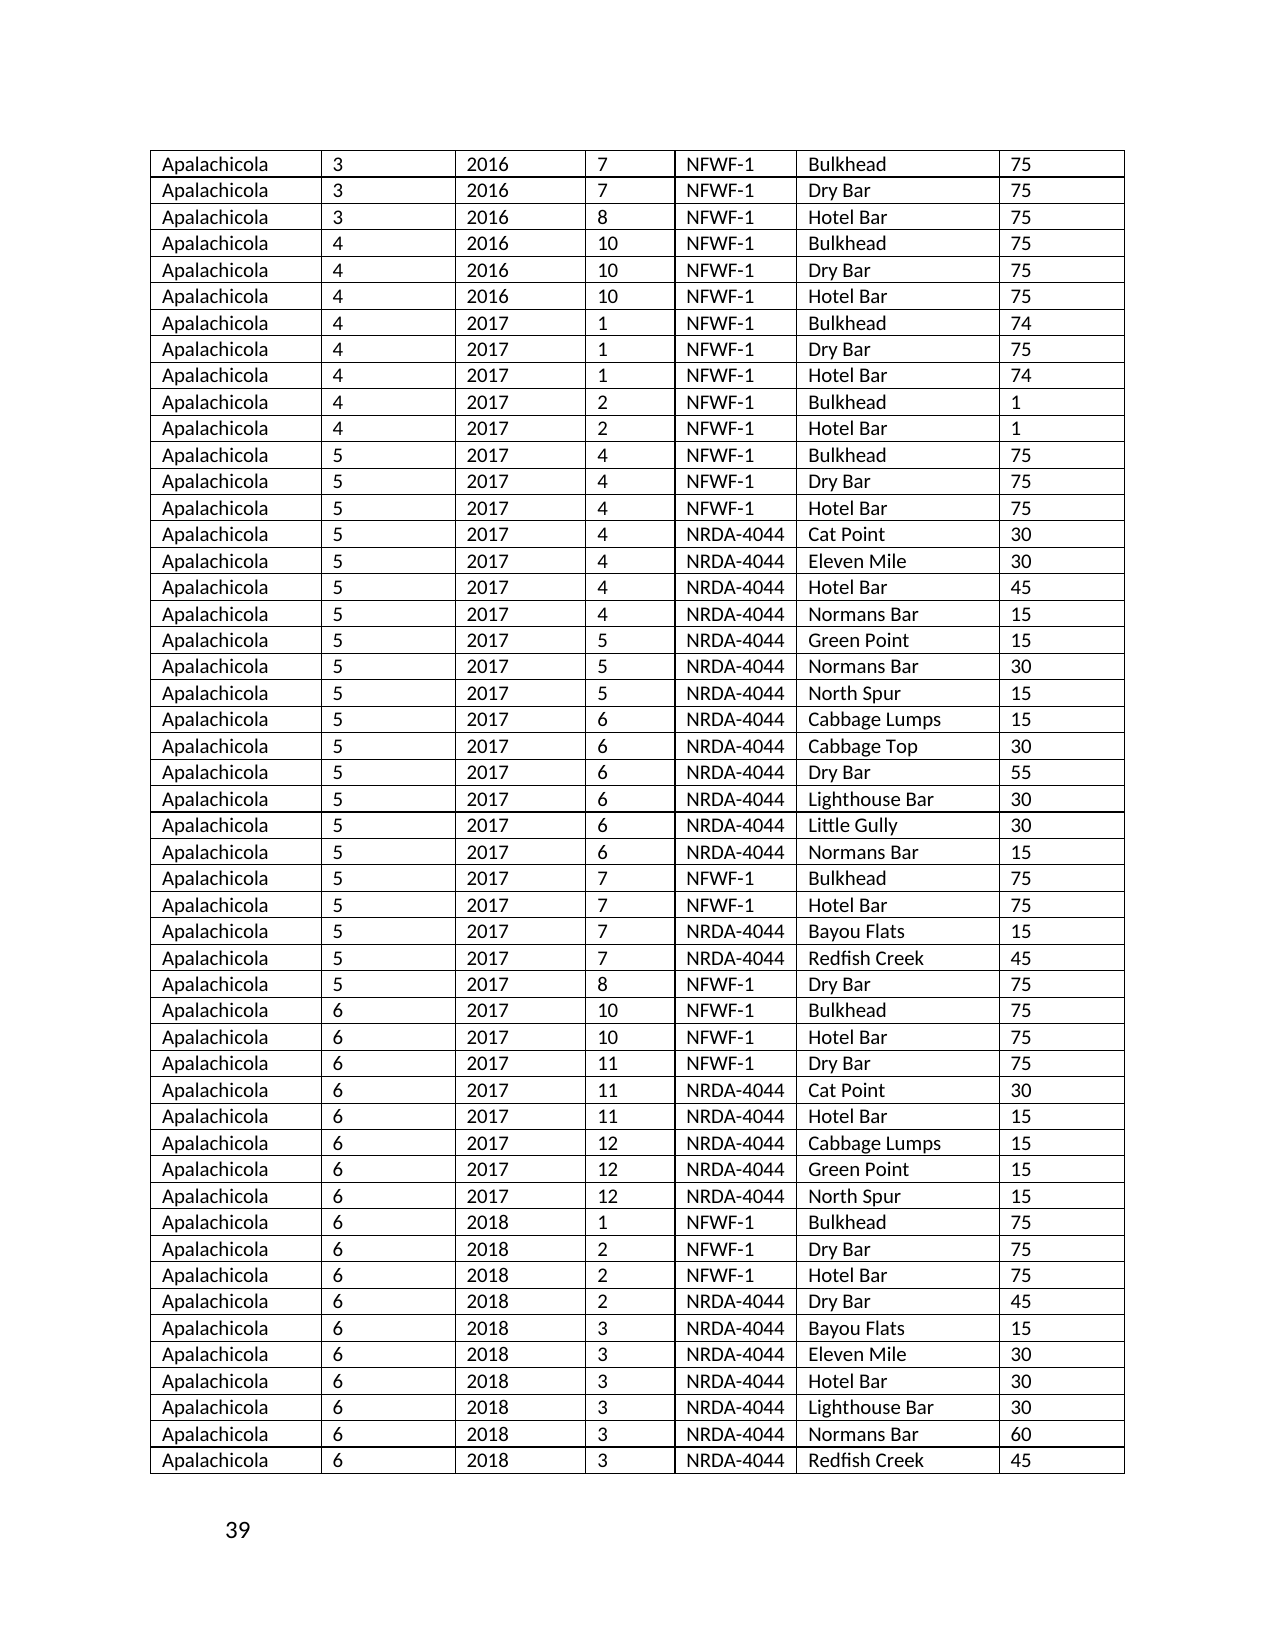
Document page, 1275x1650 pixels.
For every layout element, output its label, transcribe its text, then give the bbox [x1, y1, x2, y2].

table_cell Apalachicola [151, 1156, 321, 1182]
table_cell 6 [322, 1183, 455, 1208]
table_cell 15 [1000, 1104, 1124, 1129]
table_cell Normans Bar [797, 839, 999, 864]
table_cell 75 [1000, 257, 1124, 282]
table_cell 75 [1000, 1262, 1124, 1288]
table_cell NFWF-1 [676, 495, 796, 520]
table_cell NFWF-1 [676, 865, 796, 891]
table_cell NRDA-4044 [676, 1156, 796, 1182]
table_cell 2017 [456, 1156, 585, 1182]
table_cell 2017 [456, 442, 585, 467]
table_cell 1 [1000, 416, 1124, 441]
table_cell 30 [1000, 548, 1124, 573]
table_cell 2018 [456, 1342, 585, 1367]
table_cell 4 [586, 574, 674, 600]
table_cell Cabbage Top [797, 733, 999, 758]
table_cell NFWF-1 [676, 178, 796, 203]
table_cell NFWF-1 [676, 257, 796, 282]
table_cell 2018 [456, 1236, 585, 1261]
table_cell 2017 [456, 521, 585, 547]
table_cell 2017 [456, 1077, 585, 1102]
table_cell Apalachicola [151, 257, 321, 282]
table_cell Bayou Flats [797, 1315, 999, 1341]
table_cell 2018 [456, 1262, 585, 1288]
table_cell 4 [322, 310, 455, 335]
table_cell 5 [322, 627, 455, 653]
table_cell 6 [322, 1130, 455, 1155]
table_cell Dry Bar [797, 257, 999, 282]
table_cell Apalachicola [151, 1262, 321, 1288]
table_cell Redfish Creek [797, 1448, 999, 1473]
table_cell Normans Bar [797, 601, 999, 626]
table_cell 2017 [456, 1024, 585, 1049]
table_cell NRDA-4044 [676, 1104, 796, 1129]
table_cell Dry Bar [797, 760, 999, 785]
table_cell Eleven Mile [797, 1342, 999, 1367]
table_cell NFWF-1 [676, 310, 796, 335]
table_cell 15 [1000, 918, 1124, 944]
table_cell 6 [322, 1368, 455, 1393]
table_cell 8 [586, 204, 674, 229]
table_cell 2016 [456, 230, 585, 256]
table_cell 15 [1000, 627, 1124, 653]
table_cell 45 [1000, 1448, 1124, 1473]
table_cell 2016 [456, 257, 585, 282]
table_cell 45 [1000, 574, 1124, 600]
table_cell 2017 [456, 813, 585, 838]
table_cell 75 [1000, 469, 1124, 494]
table_cell 2017 [456, 680, 585, 706]
table_cell Apalachicola [151, 363, 321, 388]
table_cell Apalachicola [151, 865, 321, 891]
table_cell 8 [586, 971, 674, 997]
table_cell 2016 [456, 178, 585, 203]
table_cell 75 [1000, 998, 1124, 1023]
table_cell 2017 [456, 839, 585, 864]
table_cell Dry Bar [797, 178, 999, 203]
table_cell 2016 [456, 283, 585, 309]
table_cell 2017 [456, 733, 585, 758]
table_cell 75 [1000, 971, 1124, 997]
table_cell NFWF-1 [676, 151, 796, 176]
table_cell North Spur [797, 1183, 999, 1208]
table_cell NRDA-4044 [676, 1183, 796, 1208]
table_cell 5 [322, 548, 455, 573]
table_cell 6 [322, 1289, 455, 1314]
table_cell 7 [586, 151, 674, 176]
table_cell 75 [1000, 442, 1124, 467]
table_cell 6 [322, 1104, 455, 1129]
table_cell NFWF-1 [676, 1262, 796, 1288]
table_cell Cabbage Lumps [797, 1130, 999, 1155]
table_cell 75 [1000, 336, 1124, 362]
table_cell 3 [322, 178, 455, 203]
table_cell 15 [1000, 839, 1124, 864]
table_cell NFWF-1 [676, 389, 796, 414]
table_cell 15 [1000, 707, 1124, 732]
table_cell 30 [1000, 786, 1124, 811]
table_cell 3 [586, 1448, 674, 1473]
table_cell 30 [1000, 1395, 1124, 1420]
table_cell Apalachicola [151, 521, 321, 547]
table_cell 2017 [456, 786, 585, 811]
table_cell 2018 [456, 1395, 585, 1420]
table_cell Hotel Bar [797, 1024, 999, 1049]
table_cell 5 [322, 601, 455, 626]
table_cell NRDA-4044 [676, 945, 796, 970]
table_cell Apalachicola [151, 601, 321, 626]
table_cell Apalachicola [151, 574, 321, 600]
table_cell 5 [322, 469, 455, 494]
table_cell 11 [586, 1104, 674, 1129]
table_cell 5 [322, 786, 455, 811]
table_cell Hotel Bar [797, 204, 999, 229]
table_cell Hotel Bar [797, 495, 999, 520]
table_cell 2017 [456, 574, 585, 600]
table_cell 2 [586, 1236, 674, 1261]
table_cell 2017 [456, 601, 585, 626]
table_cell 75 [1000, 1024, 1124, 1049]
table_cell 6 [586, 813, 674, 838]
table_cell 5 [322, 865, 455, 891]
table_cell 5 [322, 680, 455, 706]
table_cell 2016 [456, 204, 585, 229]
table_cell 6 [586, 760, 674, 785]
table_cell Apalachicola [151, 495, 321, 520]
table_cell Eleven Mile [797, 548, 999, 573]
table_cell NFWF-1 [676, 1236, 796, 1261]
table_cell 4 [322, 283, 455, 309]
table_cell 6 [322, 1051, 455, 1076]
table_cell NFWF-1 [676, 363, 796, 388]
table_cell 4 [322, 336, 455, 362]
table_cell 10 [586, 283, 674, 309]
table_cell 2018 [456, 1368, 585, 1393]
table_cell NFWF-1 [676, 230, 796, 256]
table_cell 2017 [456, 892, 585, 917]
table_cell NRDA-4044 [676, 680, 796, 706]
table_cell Apalachicola [151, 1421, 321, 1446]
table_cell 2016 [456, 151, 585, 176]
table_cell Apalachicola [151, 178, 321, 203]
table_cell NFWF-1 [676, 892, 796, 917]
table_cell Apalachicola [151, 204, 321, 229]
table_cell 4 [586, 548, 674, 573]
table_cell 30 [1000, 1368, 1124, 1393]
table_cell 2017 [456, 1130, 585, 1155]
table_cell Normans Bar [797, 1421, 999, 1446]
table_cell 4 [586, 601, 674, 626]
table_cell 7 [586, 178, 674, 203]
table_cell 2017 [456, 654, 585, 679]
table_cell Apalachicola [151, 1077, 321, 1102]
table_cell 6 [322, 1209, 455, 1235]
table_cell NRDA-4044 [676, 918, 796, 944]
table_cell 4 [322, 257, 455, 282]
table_cell Dry Bar [797, 1289, 999, 1314]
table_cell Cat Point [797, 521, 999, 547]
table_cell 2017 [456, 707, 585, 732]
table_cell NFWF-1 [676, 336, 796, 362]
table_cell Apalachicola [151, 310, 321, 335]
table_cell North Spur [797, 680, 999, 706]
table_cell NFWF-1 [676, 283, 796, 309]
table_cell Cabbage Lumps [797, 707, 999, 732]
table_cell 3 [586, 1421, 674, 1446]
table_cell 6 [586, 786, 674, 811]
table_cell Apalachicola [151, 1395, 321, 1420]
table_cell 15 [1000, 680, 1124, 706]
table_cell 2017 [456, 495, 585, 520]
table_cell Bulkhead [797, 1209, 999, 1235]
table_cell Apalachicola [151, 336, 321, 362]
table_cell 4 [322, 389, 455, 414]
table_cell 5 [586, 627, 674, 653]
table_cell Bulkhead [797, 310, 999, 335]
table_cell 12 [586, 1130, 674, 1155]
table_cell NRDA-4044 [676, 1342, 796, 1367]
table_cell 7 [586, 892, 674, 917]
table_cell Redfish Creek [797, 945, 999, 970]
table_cell Hotel Bar [797, 283, 999, 309]
table_cell 6 [322, 1448, 455, 1473]
table_cell Hotel Bar [797, 363, 999, 388]
table_cell Apalachicola [151, 469, 321, 494]
table_cell 2017 [456, 1104, 585, 1129]
table_cell NFWF-1 [676, 416, 796, 441]
table_cell Apalachicola [151, 283, 321, 309]
table_cell 75 [1000, 495, 1124, 520]
table_cell NFWF-1 [676, 204, 796, 229]
table_cell 15 [1000, 1130, 1124, 1155]
table_cell Apalachicola [151, 1024, 321, 1049]
table_cell 7 [586, 945, 674, 970]
table_cell 6 [322, 1342, 455, 1367]
table_cell 5 [586, 680, 674, 706]
table_cell 2018 [456, 1315, 585, 1341]
table_cell 6 [322, 1077, 455, 1102]
table_cell 5 [586, 654, 674, 679]
table_cell 75 [1000, 204, 1124, 229]
table_cell 1 [586, 363, 674, 388]
table_cell Bulkhead [797, 865, 999, 891]
table_cell 2 [586, 1289, 674, 1314]
table_cell NRDA-4044 [676, 707, 796, 732]
table_cell NFWF-1 [676, 998, 796, 1023]
table_cell 10 [586, 230, 674, 256]
table_cell 6 [322, 998, 455, 1023]
table_cell 2017 [456, 310, 585, 335]
table_cell 15 [1000, 1156, 1124, 1182]
table_cell Dry Bar [797, 336, 999, 362]
table_cell Dry Bar [797, 1236, 999, 1261]
table_cell 75 [1000, 230, 1124, 256]
table_cell 74 [1000, 310, 1124, 335]
table_cell Bulkhead [797, 151, 999, 176]
table_cell 5 [322, 495, 455, 520]
table_cell 1 [586, 310, 674, 335]
table_cell 30 [1000, 813, 1124, 838]
table_cell 2017 [456, 363, 585, 388]
table_cell Apalachicola [151, 1342, 321, 1367]
table_cell Apalachicola [151, 548, 321, 573]
table_cell Bayou Flats [797, 918, 999, 944]
table_cell Lighthouse Bar [797, 786, 999, 811]
table_cell Dry Bar [797, 469, 999, 494]
table_cell 1 [586, 1209, 674, 1235]
table_cell Apalachicola [151, 1448, 321, 1473]
table_cell Apalachicola [151, 1104, 321, 1129]
table_cell NRDA-4044 [676, 548, 796, 573]
table_cell 4 [586, 469, 674, 494]
table_cell 3 [586, 1342, 674, 1367]
table_cell 75 [1000, 892, 1124, 917]
table_cell Hotel Bar [797, 1262, 999, 1288]
table_cell 4 [586, 495, 674, 520]
table_cell 2017 [456, 389, 585, 414]
table_cell NFWF-1 [676, 971, 796, 997]
table_cell 6 [322, 1395, 455, 1420]
table_cell 15 [1000, 601, 1124, 626]
table_cell Apalachicola [151, 1315, 321, 1341]
table_cell 7 [586, 918, 674, 944]
table_cell Apalachicola [151, 627, 321, 653]
table_cell Apalachicola [151, 998, 321, 1023]
table_cell 6 [322, 1024, 455, 1049]
table_cell Bulkhead [797, 998, 999, 1023]
table_cell NRDA-4044 [676, 627, 796, 653]
table_cell NRDA-4044 [676, 1395, 796, 1420]
table_cell Dry Bar [797, 971, 999, 997]
table_cell Bulkhead [797, 442, 999, 467]
table_cell 75 [1000, 1051, 1124, 1076]
table_cell NRDA-4044 [676, 786, 796, 811]
table_cell 2017 [456, 416, 585, 441]
table_cell 30 [1000, 654, 1124, 679]
table_cell 45 [1000, 945, 1124, 970]
table_cell Apalachicola [151, 416, 321, 441]
table_cell 75 [1000, 178, 1124, 203]
table_cell Hotel Bar [797, 1368, 999, 1393]
table_cell Apalachicola [151, 151, 321, 176]
table_cell 74 [1000, 363, 1124, 388]
table_cell 6 [322, 1421, 455, 1446]
table_cell NRDA-4044 [676, 574, 796, 600]
table_cell NFWF-1 [676, 1024, 796, 1049]
table_cell Apalachicola [151, 1236, 321, 1261]
table_cell NRDA-4044 [676, 601, 796, 626]
table_cell NRDA-4044 [676, 1421, 796, 1446]
table_cell NFWF-1 [676, 469, 796, 494]
table_cell NFWF-1 [676, 442, 796, 467]
table_cell NRDA-4044 [676, 1289, 796, 1314]
table_cell NRDA-4044 [676, 1130, 796, 1155]
table_cell NRDA-4044 [676, 1077, 796, 1102]
table_cell Apalachicola [151, 918, 321, 944]
table_cell Apalachicola [151, 760, 321, 785]
table_cell NRDA-4044 [676, 1368, 796, 1393]
table_cell 5 [322, 945, 455, 970]
table_cell NRDA-4044 [676, 733, 796, 758]
table_cell Apalachicola [151, 442, 321, 467]
table_cell 5 [322, 654, 455, 679]
table_cell Lighthouse Bar [797, 1395, 999, 1420]
table_cell 4 [586, 521, 674, 547]
table_cell 75 [1000, 1236, 1124, 1261]
table_cell 2 [586, 416, 674, 441]
table_cell 75 [1000, 283, 1124, 309]
table_cell 10 [586, 1024, 674, 1049]
table_cell 2017 [456, 1051, 585, 1076]
table_cell 2017 [456, 1183, 585, 1208]
table_cell 4 [322, 416, 455, 441]
table_cell 55 [1000, 760, 1124, 785]
table_cell Green Point [797, 1156, 999, 1182]
table_cell 5 [322, 442, 455, 467]
table_cell 30 [1000, 733, 1124, 758]
table_cell 75 [1000, 151, 1124, 176]
table_cell Apalachicola [151, 230, 321, 256]
table_cell 2018 [456, 1289, 585, 1314]
table_cell Bulkhead [797, 389, 999, 414]
table_cell 60 [1000, 1421, 1124, 1446]
table_cell 5 [322, 760, 455, 785]
table_cell 5 [322, 813, 455, 838]
table_cell 3 [586, 1315, 674, 1341]
table_cell 75 [1000, 865, 1124, 891]
table_cell 2017 [456, 971, 585, 997]
table_cell NRDA-4044 [676, 760, 796, 785]
table_cell Apalachicola [151, 654, 321, 679]
table_cell 3 [586, 1368, 674, 1393]
table_cell Apalachicola [151, 389, 321, 414]
table_cell NRDA-4044 [676, 813, 796, 838]
table_cell Normans Bar [797, 654, 999, 679]
table_cell 10 [586, 257, 674, 282]
table_cell Apalachicola [151, 733, 321, 758]
table_cell 6 [586, 733, 674, 758]
table_cell Hotel Bar [797, 574, 999, 600]
table_cell 2 [586, 389, 674, 414]
table_cell 3 [586, 1395, 674, 1420]
table_cell Apalachicola [151, 680, 321, 706]
table_cell 4 [322, 230, 455, 256]
table_cell Apalachicola [151, 892, 321, 917]
table_cell 5 [322, 574, 455, 600]
table_cell NRDA-4044 [676, 521, 796, 547]
table_cell 6 [322, 1156, 455, 1182]
table_cell 45 [1000, 1289, 1124, 1314]
table_cell 2017 [456, 548, 585, 573]
table_cell Bulkhead [797, 230, 999, 256]
table_cell 15 [1000, 1183, 1124, 1208]
table_cell NFWF-1 [676, 1051, 796, 1076]
table_cell 2017 [456, 865, 585, 891]
table_cell 6 [322, 1236, 455, 1261]
table_cell Dry Bar [797, 1051, 999, 1076]
table_cell 3 [322, 151, 455, 176]
table_cell Apalachicola [151, 1130, 321, 1155]
table_cell Apalachicola [151, 1289, 321, 1314]
table_cell 12 [586, 1156, 674, 1182]
table_cell 2018 [456, 1209, 585, 1235]
table_cell Hotel Bar [797, 416, 999, 441]
table_cell Cat Point [797, 1077, 999, 1102]
table_cell Apalachicola [151, 971, 321, 997]
table_cell 1 [586, 336, 674, 362]
table_cell 6 [586, 839, 674, 864]
table_cell Hotel Bar [797, 892, 999, 917]
table_cell Hotel Bar [797, 1104, 999, 1129]
table_cell 30 [1000, 1077, 1124, 1102]
table_cell Apalachicola [151, 786, 321, 811]
table_cell Apalachicola [151, 839, 321, 864]
table_cell 4 [586, 442, 674, 467]
table_cell NRDA-4044 [676, 1315, 796, 1341]
table_cell 2017 [456, 469, 585, 494]
table_cell Apalachicola [151, 1209, 321, 1235]
table_cell 2 [586, 1262, 674, 1288]
table_cell 15 [1000, 1315, 1124, 1341]
table_cell 2017 [456, 760, 585, 785]
table_cell 11 [586, 1077, 674, 1102]
table_cell 3 [322, 204, 455, 229]
table_cell NRDA-4044 [676, 654, 796, 679]
table_cell 5 [322, 971, 455, 997]
table_cell Apalachicola [151, 1051, 321, 1076]
table_cell 2017 [456, 918, 585, 944]
table_cell 1 [1000, 389, 1124, 414]
table_cell NRDA-4044 [676, 1448, 796, 1473]
table_cell 5 [322, 521, 455, 547]
table_cell 6 [322, 1315, 455, 1341]
table_cell 30 [1000, 521, 1124, 547]
table_cell 5 [322, 892, 455, 917]
table_cell 5 [322, 707, 455, 732]
table_cell 75 [1000, 1209, 1124, 1235]
table_cell Green Point [797, 627, 999, 653]
table_cell 10 [586, 998, 674, 1023]
table_cell 7 [586, 865, 674, 891]
table_cell 2017 [456, 998, 585, 1023]
table_cell 11 [586, 1051, 674, 1076]
table_cell 5 [322, 733, 455, 758]
table_cell 5 [322, 918, 455, 944]
table_cell 12 [586, 1183, 674, 1208]
table_cell Little Gully [797, 813, 999, 838]
table_cell 6 [322, 1262, 455, 1288]
table_cell 2017 [456, 627, 585, 653]
table_cell 6 [586, 707, 674, 732]
table_cell Apalachicola [151, 707, 321, 732]
table_cell 2018 [456, 1421, 585, 1446]
table_cell NFWF-1 [676, 1209, 796, 1235]
table_cell Apalachicola [151, 1183, 321, 1208]
table_cell 2017 [456, 945, 585, 970]
table_cell 5 [322, 839, 455, 864]
table_cell Apalachicola [151, 813, 321, 838]
table_cell NRDA-4044 [676, 839, 796, 864]
table_cell 30 [1000, 1342, 1124, 1367]
table_cell 2017 [456, 336, 585, 362]
table_cell 2018 [456, 1448, 585, 1473]
table_cell Apalachicola [151, 1368, 321, 1393]
table_cell Apalachicola [151, 945, 321, 970]
table_cell 4 [322, 363, 455, 388]
